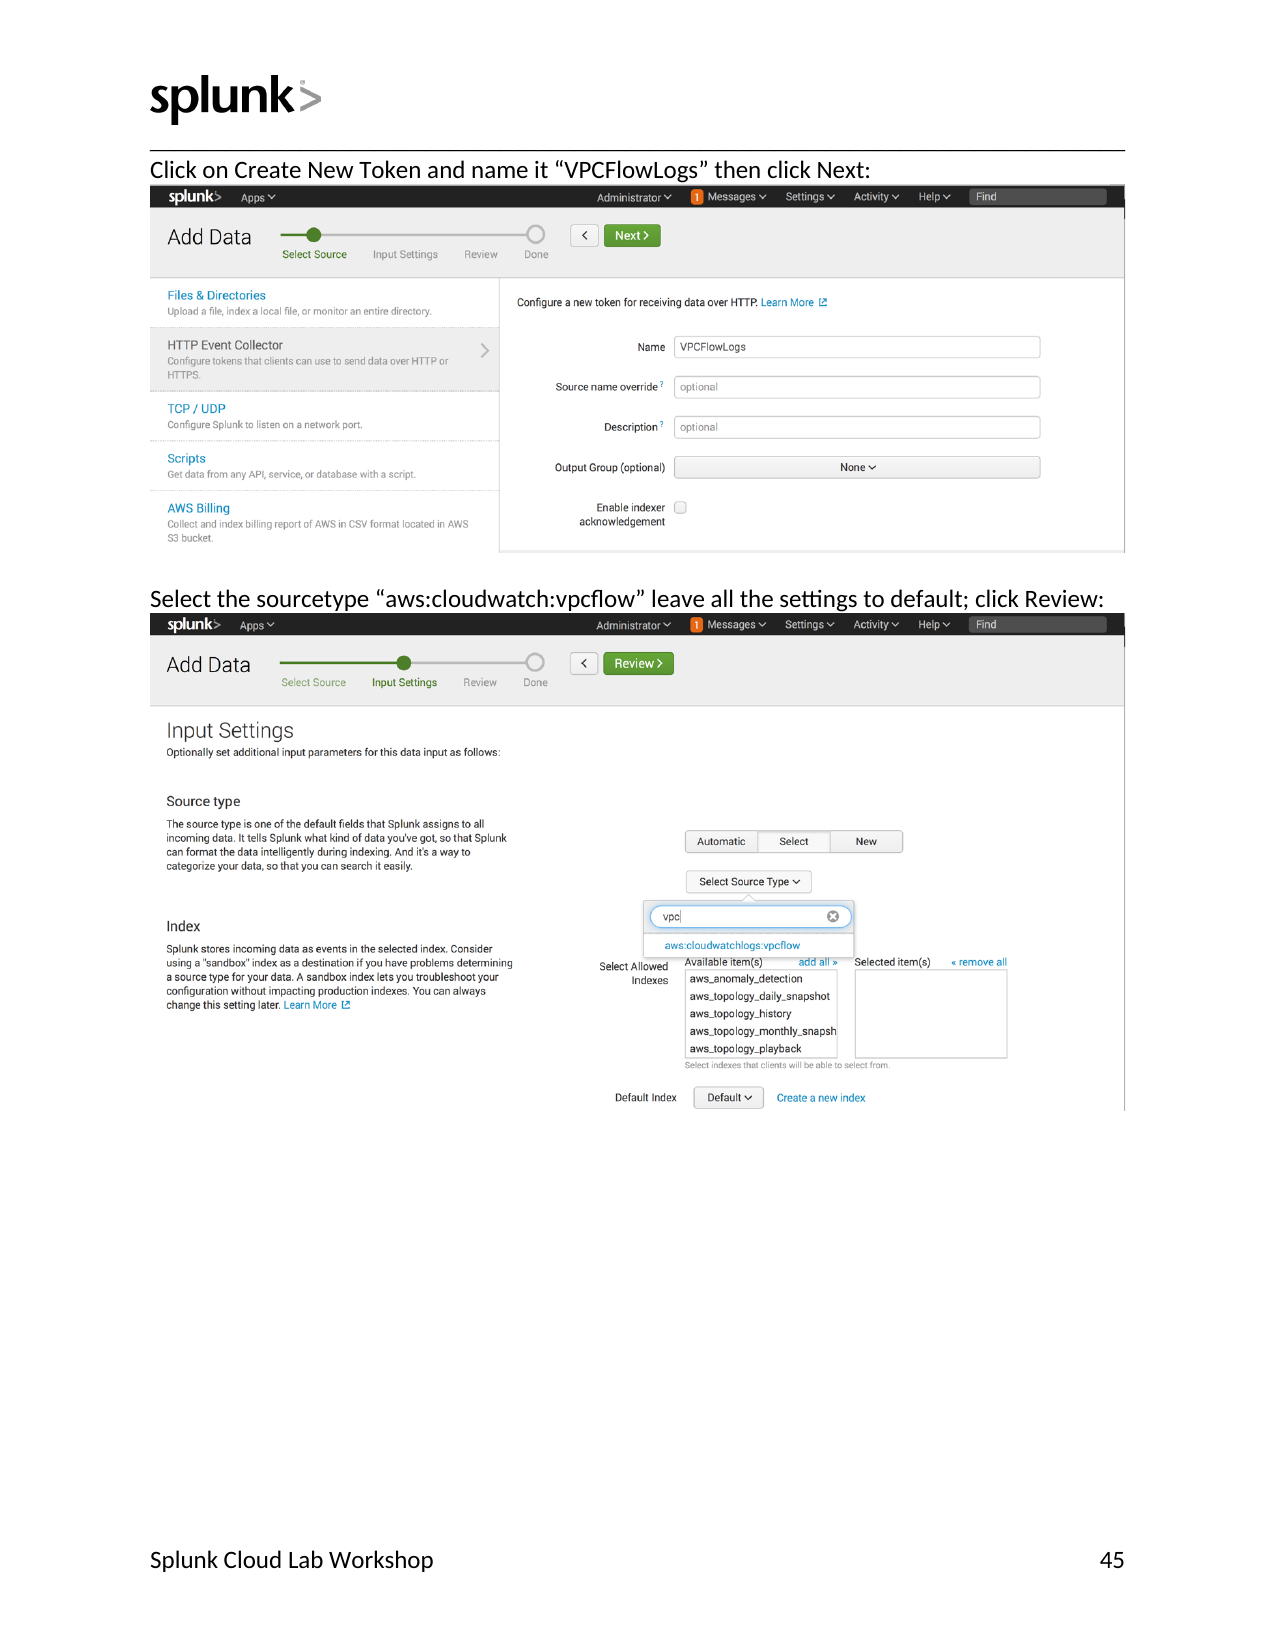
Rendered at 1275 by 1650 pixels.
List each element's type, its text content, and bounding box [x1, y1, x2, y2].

picture [150, 75, 321, 125]
text Select the sourcetype “aws:cloudwatch:vpcflow” leave all the settings to default; click Review: [150, 583, 1125, 613]
picture [150, 184, 1125, 553]
text Click on Create New Token and name it “VPCFlowLogs” then click Next: [150, 154, 1125, 184]
picture [150, 613, 1125, 1111]
